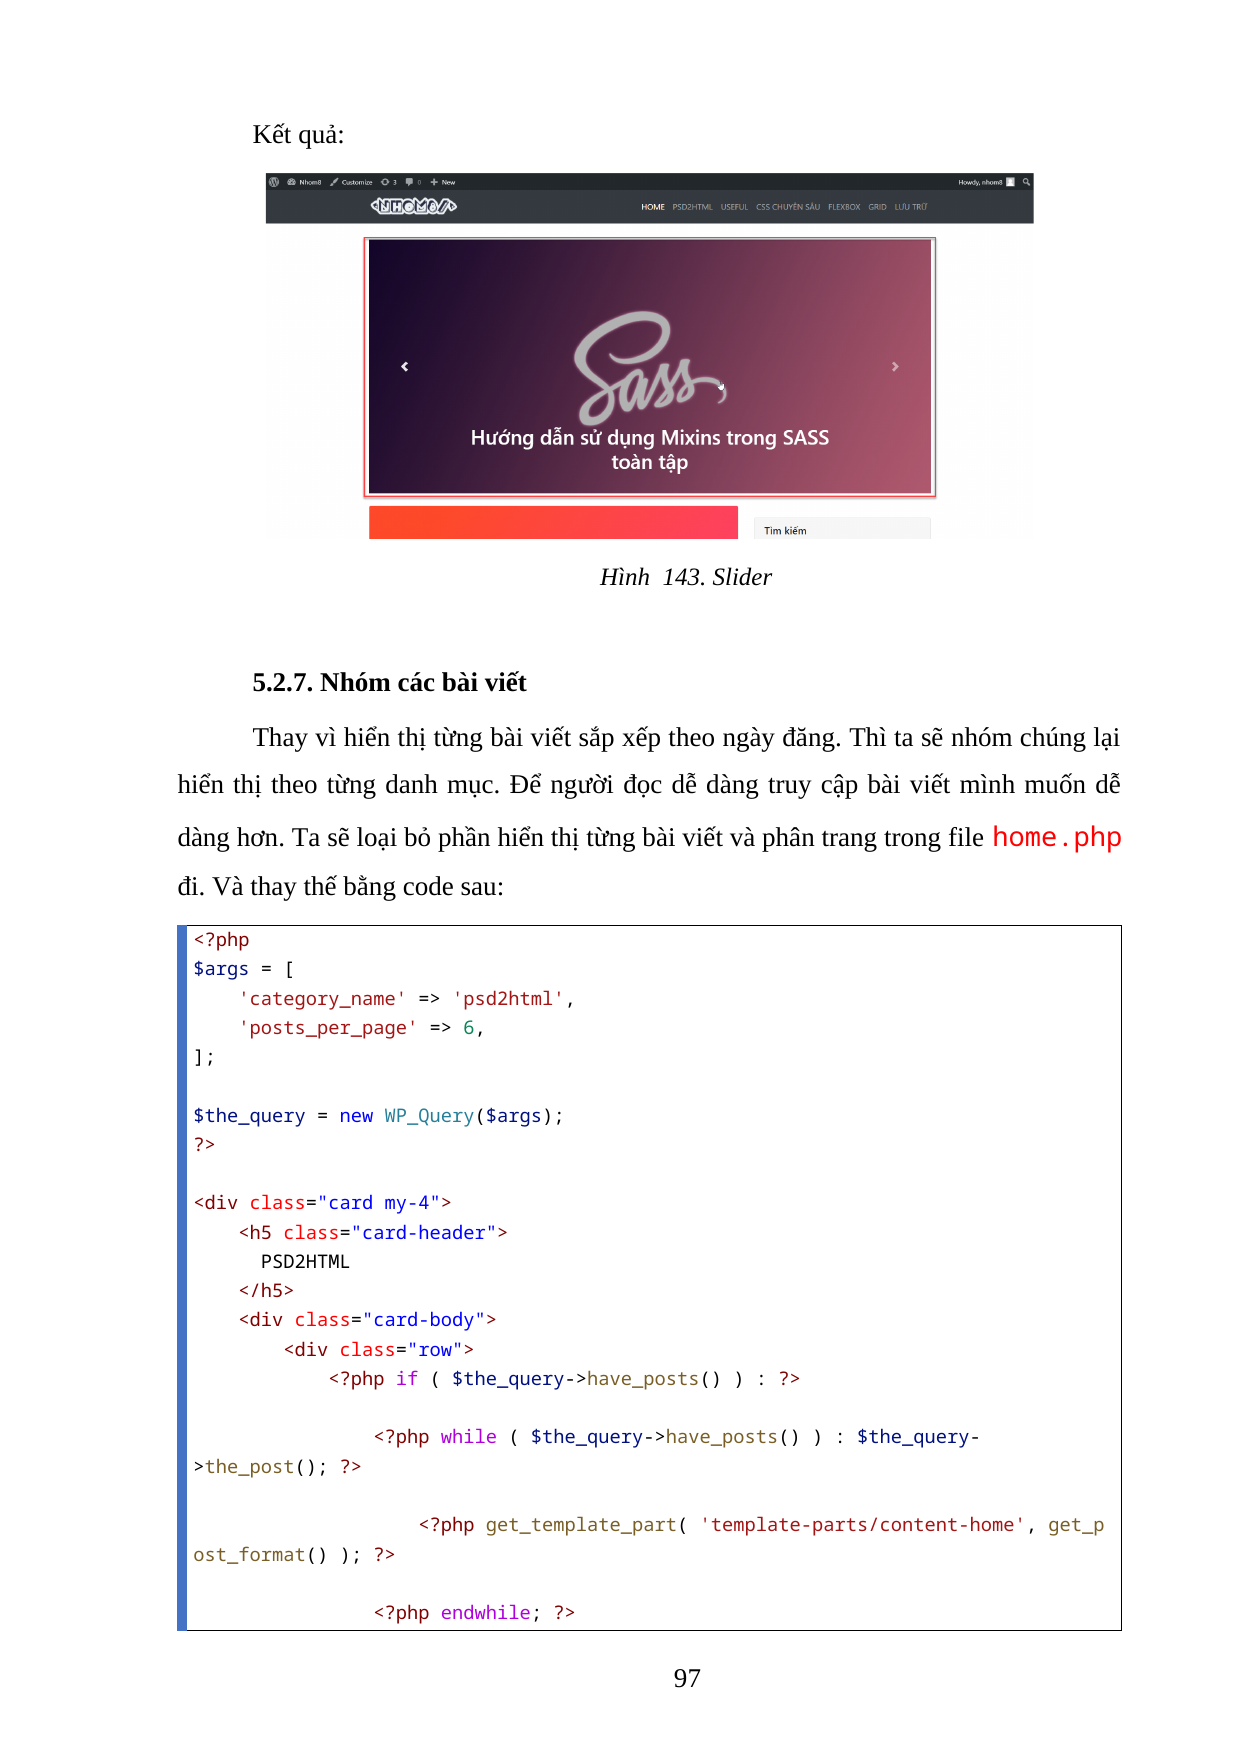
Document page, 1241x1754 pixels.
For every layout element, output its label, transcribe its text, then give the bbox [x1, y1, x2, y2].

text Thay vì hiển thị từng bài viết sắp xếp theo ngày đăng. Thì ta sẽ nhóm chúng lại hiển thị theo từng danh mục. Để người đọc dễ dàng truy cập bài viết mình muốn dễ dàng hơn. Ta sẽ loại bỏ phần hiển thị từng bài viết và phân trang trong file home.php đi. Và thay thế bằng code sau: [177, 722, 1122, 901]
picture [265, 173, 1034, 539]
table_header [187, 926, 1121, 1629]
text Hình 143. Slider [177, 562, 1122, 591]
subtitle Nhóm các bài viết [252, 667, 1122, 698]
text Kết quả: [177, 118, 1122, 149]
